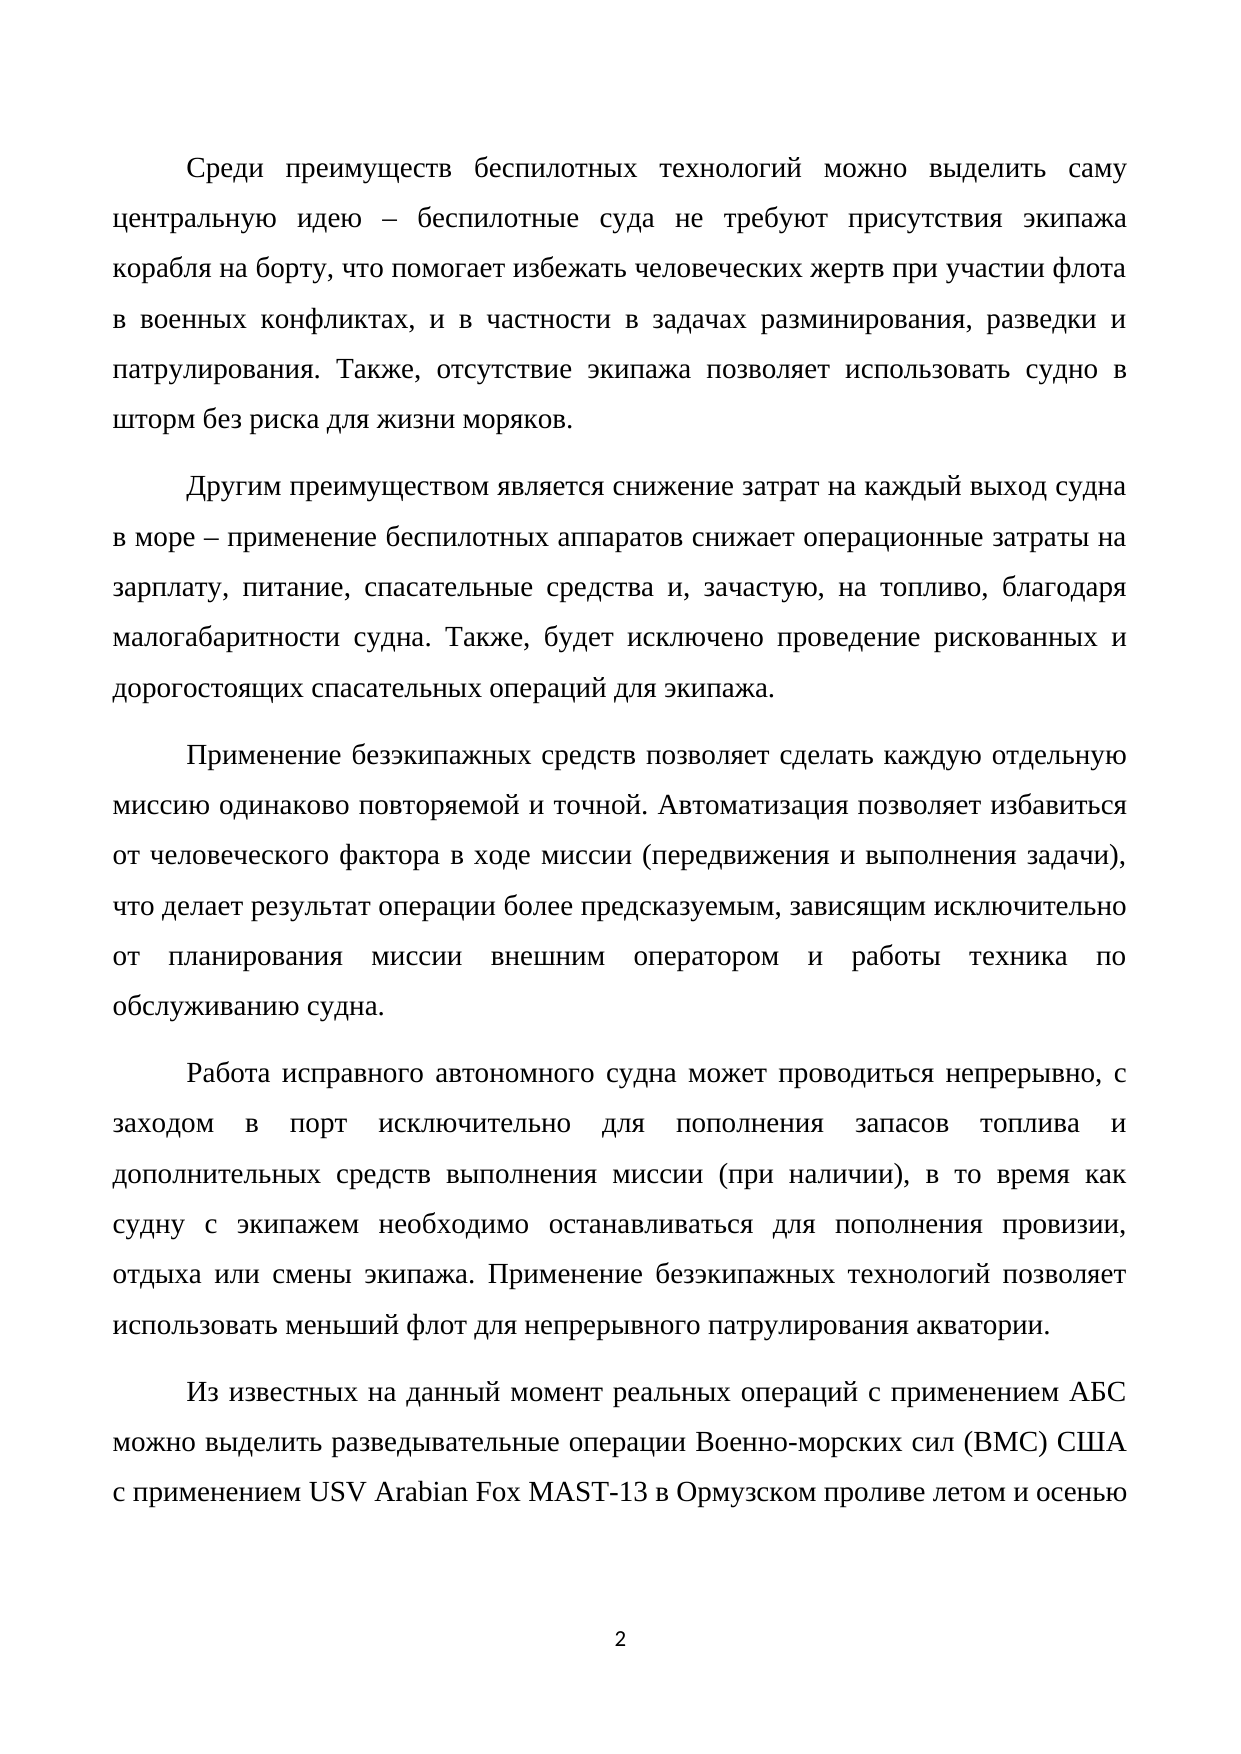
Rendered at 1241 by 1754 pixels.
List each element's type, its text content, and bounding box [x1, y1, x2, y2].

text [112, 1374, 1128, 1508]
text Применение безэкипажных средств позволяет сделать каждую отдельную миссию одинаково повторяемой и точной. Автоматизация позволяет избавиться от человеческого фактора в ходе миссии (передвижения и выполнения задачи), что делает результат операции более предсказуемым, зависящим исключительно от планирования миссии внешним оператором и работы техника по обслуживанию судна. [112, 737, 1128, 1022]
text Среди преимуществ беспилотных технологий можно выделить саму центральную идею – беспилотные суда не требуют присутствия экипажа корабля на борту, что помогает избежать человеческих жертв при участии флота в военных конфликтах, и в частности в задачах разминирования, разведки и патрулирования. Также, отсутствие экипажа позволяет использовать судно в шторм без риска для жизни моряков. [112, 150, 1128, 435]
text Работа исправного автономного судна может проводиться непрерывно, с заходом в порт исключительно для пополнения запасов топлива и дополнительных средств выполнения миссии (при наличии), в то время как судну с экипажем необходимо останавливаться для пополнения провизии, отдыха или смены экипажа. Применение безэкипажных технологий позволяет использовать меньший флот для непрерывного патрулирования акватории. [112, 1055, 1128, 1340]
text Другим преимуществом является снижение затрат на каждый выход судна в море – применение беспилотных аппаратов снижает операционные затраты на зарплату, питание, спасательные средства и, зачастую, на топливо, благодаря малогабаритности судна. Также, будет исключено проведение рискованных и дорогостоящих спасательных операций для экипажа. [112, 468, 1128, 703]
